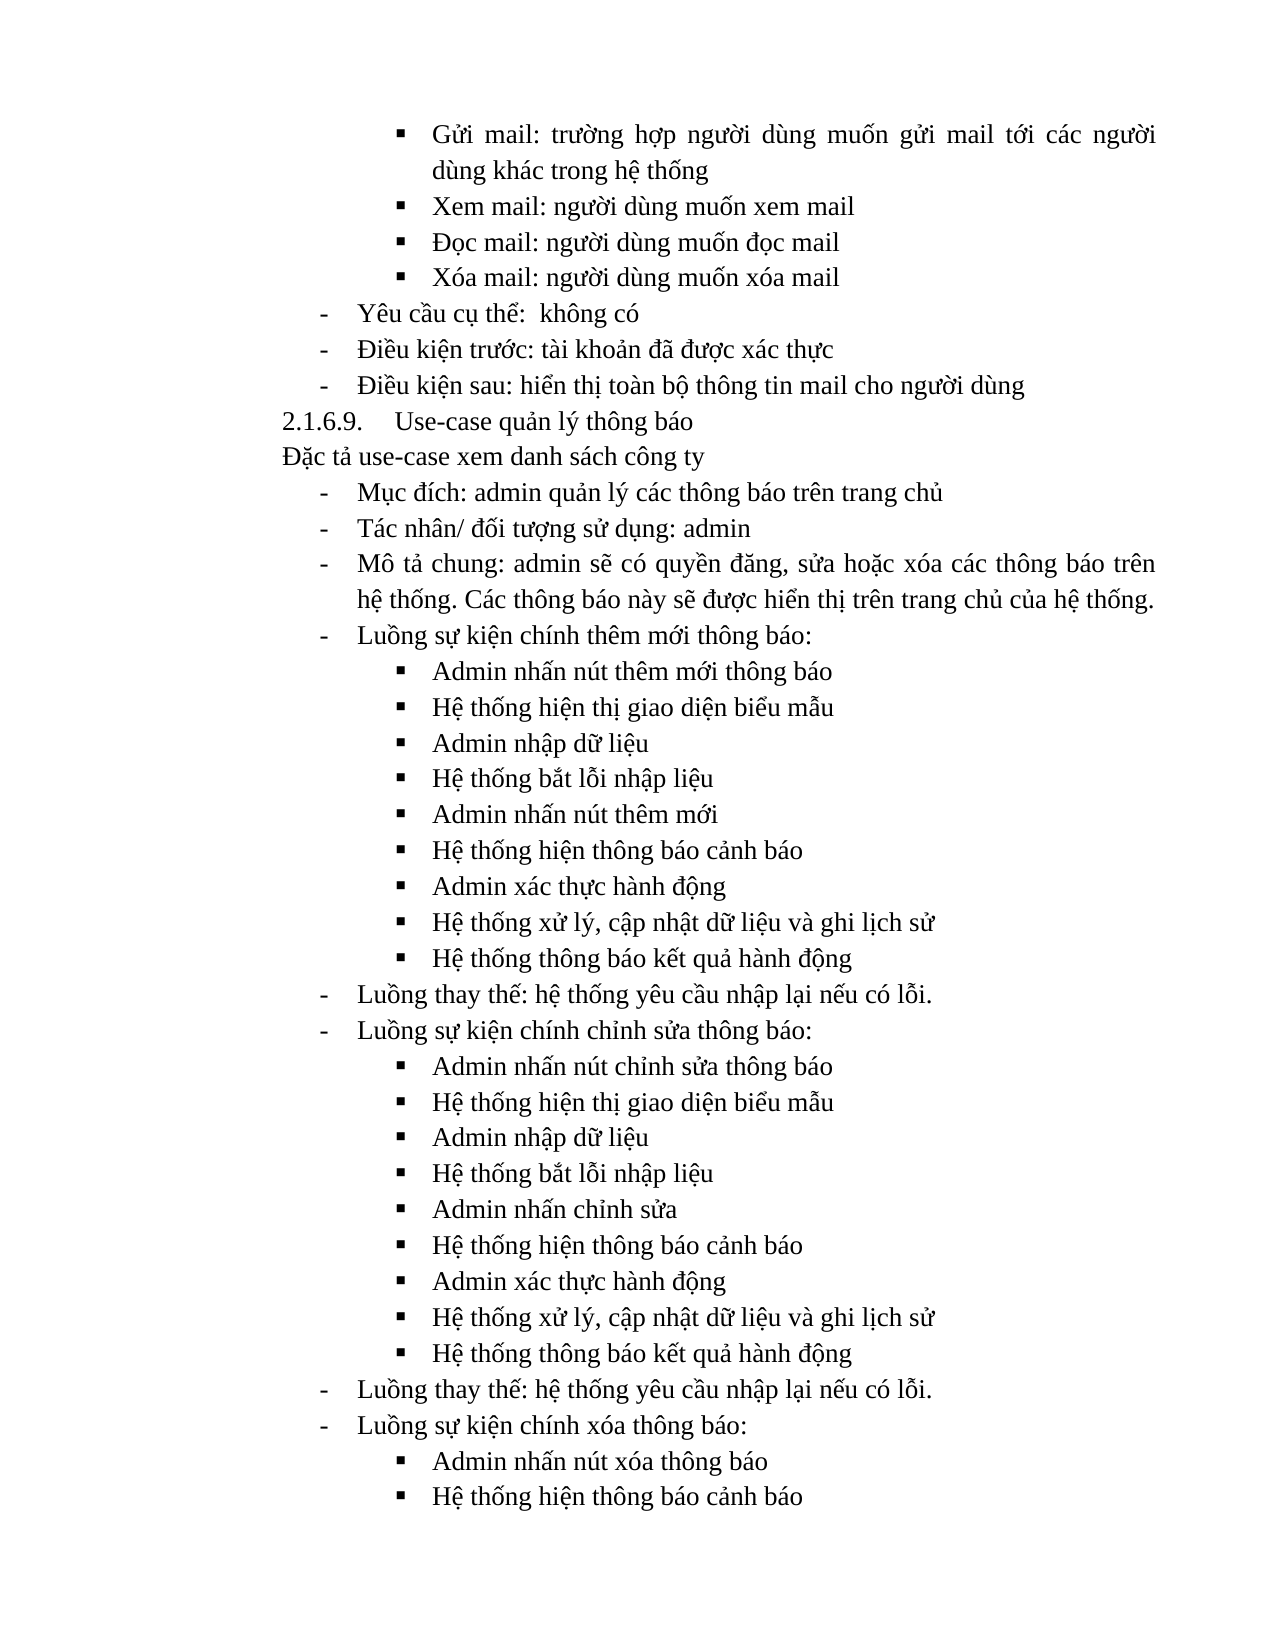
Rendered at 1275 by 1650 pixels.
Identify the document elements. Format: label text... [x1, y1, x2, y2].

list Admin nhấn nút thêm mới thông báo [394, 655, 1157, 686]
list Hệ thống xử lý, cập nhật dữ liệu và ghi lịch sử [394, 1301, 1157, 1332]
list Điều kiện trước: tài khoản đã được xác thực [319, 333, 1157, 364]
list Luồng thay thế: hệ thống yêu cầu nhập lại nếu có lỗi. [319, 1373, 1157, 1404]
list Tác nhân/ đối tượng sử dụng: admin [319, 512, 1157, 543]
list Yêu cầu cụ thể: không có [319, 297, 1157, 329]
list Hệ thống hiện thông báo cảnh báo [394, 834, 1157, 866]
list Luồng sự kiện chính xóa thông báo: [319, 1409, 1157, 1440]
list Hệ thống hiện thị giao diện biểu mẫu [394, 691, 1157, 722]
list Hệ thống xử lý, cập nhật dữ liệu và ghi lịch sử [394, 906, 1157, 938]
list Mục đích: admin quản lý các thông báo trên trang chủ [319, 476, 1157, 507]
text Đặc tả use-case xem danh sách công ty [282, 440, 1157, 472]
list Xóa mail: người dùng muốn xóa mail [394, 262, 1157, 293]
list Admin nhập dữ liệu [394, 1122, 1157, 1153]
list Use-case quản lý thông báo [282, 405, 1157, 436]
list Luồng sự kiện chính chỉnh sửa thông báo: [319, 1014, 1157, 1045]
list Gửi mail: trường hợp người dùng muốn gửi mail tới các người dùng khác trong hệ thống [394, 118, 1157, 185]
list Admin nhấn nút thêm mới [394, 798, 1157, 830]
list Mô tả chung: admin sẽ có quyền đăng, sửa hoặc xóa các thông báo trên hệ thống. Các thông báo này sẽ được hiển thị trên trang chủ của hệ thống. [319, 548, 1157, 614]
list Hệ thống hiện thông báo cảnh báo [394, 1481, 1157, 1512]
list Đọc mail: người dùng muốn đọc mail [394, 226, 1157, 257]
list Xem mail: người dùng muốn xem mail [394, 190, 1157, 221]
list Admin nhấn nút xóa thông báo [394, 1444, 1157, 1476]
list Hệ thống hiện thông báo cảnh báo [394, 1229, 1157, 1261]
list Admin nhấn nút chỉnh sửa thông báo [394, 1050, 1157, 1081]
list Điều kiện sau: hiển thị toàn bộ thông tin mail cho người dùng [319, 369, 1157, 400]
list Hệ thống hiện thị giao diện biểu mẫu [394, 1086, 1157, 1117]
list Hệ thống bắt lỗi nhập liệu [394, 763, 1157, 794]
list Luồng thay thế: hệ thống yêu cầu nhập lại nếu có lỗi. [319, 978, 1157, 1009]
list Hệ thống bắt lỗi nhập liệu [394, 1157, 1157, 1189]
list Admin nhấn chỉnh sửa [394, 1193, 1157, 1225]
list Admin nhập dữ liệu [394, 727, 1157, 758]
list Hệ thống thông báo kết quả hành động [394, 942, 1157, 973]
list Hệ thống thông báo kết quả hành động [394, 1337, 1157, 1368]
list Admin xác thực hành động [394, 870, 1157, 902]
list Luồng sự kiện chính thêm mới thông báo: [319, 619, 1157, 650]
list Admin xác thực hành động [394, 1265, 1157, 1297]
